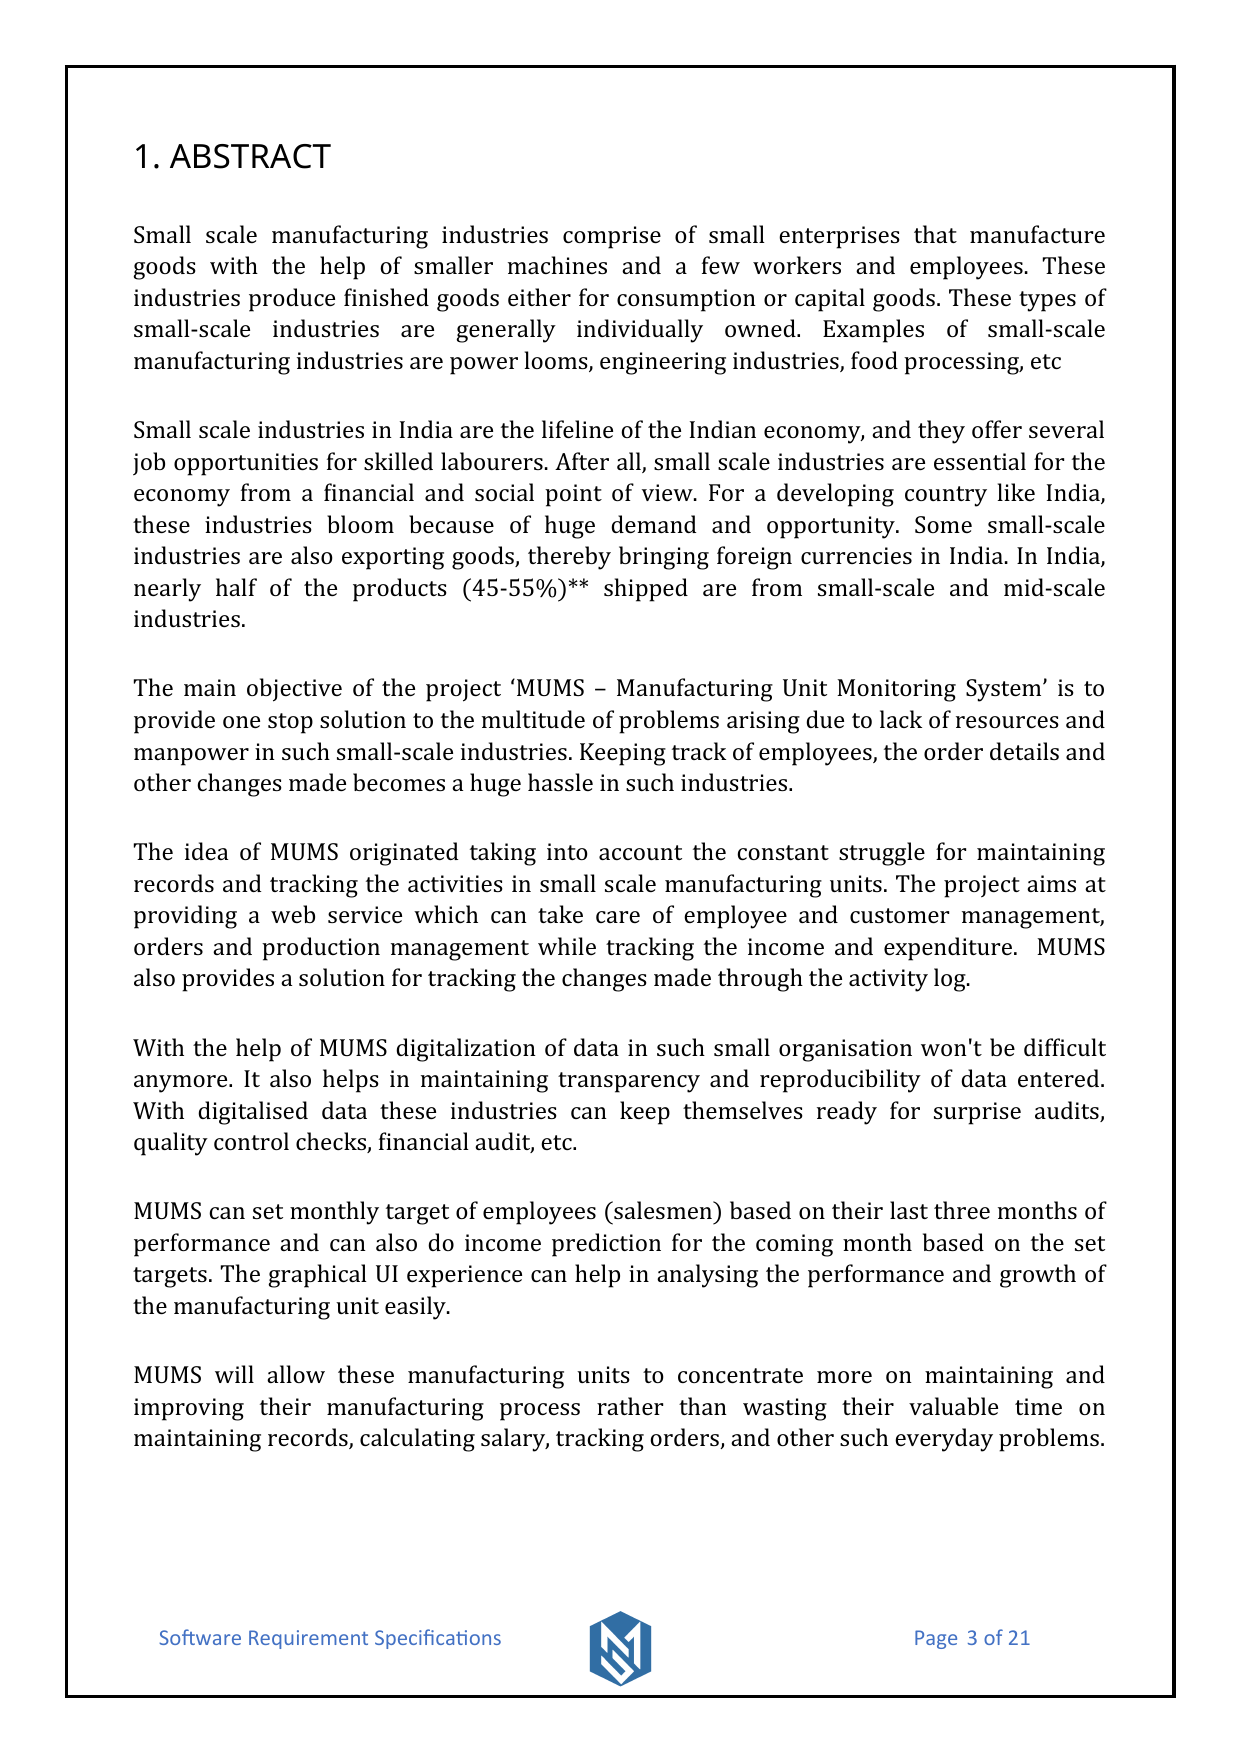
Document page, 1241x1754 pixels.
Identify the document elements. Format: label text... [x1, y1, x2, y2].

text With the help of MUMS digitalization of data in such small organisation won't be difficult anymore. It also helps in maintaining transparency and reproducibility of data entered. With digitalised data these industries can keep themselves ready for surprise audits, quality control checks, financial audit, etc. [133, 1032, 1107, 1156]
text 1. ABSTRACT [133, 133, 1107, 178]
text Small scale industries in India are the lifeline of the Indian economy, and they offer several job opportunities for skilled labourers. After all, small scale industries are essential for the economy from a financial and social point of view. For a developing country like India, these industries bloom because of huge demand and opportunity. Some small-scale industries are also exporting goods, thereby bringing foreign currencies in India. In India, nearly half of the products (45-55%)** shipped are from small-scale and mid-scale industries. [133, 415, 1107, 633]
text MUMS will allow these manufacturing units to concentrate more on maintaining and improving their manufacturing process rather than wasting their valuable time on maintaining records, calculating salary, tracking orders, and other such everyday problems. [133, 1360, 1107, 1452]
text Small scale manufacturing industries comprise of small enterprises that manufacture goods with the help of smaller machines and a few workers and employees. These industries produce finished goods either for consumption or capital goods. These types of small-scale industries are generally individually owned. Examples of small-scale manufacturing industries are power looms, engineering industries, food processing, etc [133, 219, 1107, 375]
text The main objective of the project ‘MUMS – Manufacturing Unit Monitoring System’ is to provide one stop solution to the multitude of problems arising due to lack of resources and manpower in such small-scale industries. Keeping track of employees, the order details and other changes made becomes a huge hassle in such industries. [133, 673, 1107, 797]
text MUMS can set monthly target of employees (salesmen) based on their last three months of performance and can also do income prediction for the coming month based on the set targets. The graphical UI experience can help in analysing the performance and growth of the manufacturing unit easily. [133, 1196, 1107, 1320]
text The idea of MUMS originated taking into account the constant struggle for maintaining records and tracking the activities in small scale manufacturing units. The project aims at providing a web service which can take care of employee and customer management, orders and production management while tracking the income and expenditure. MUMS also provides a solution for tracking the changes made through the activity log. [133, 837, 1107, 992]
